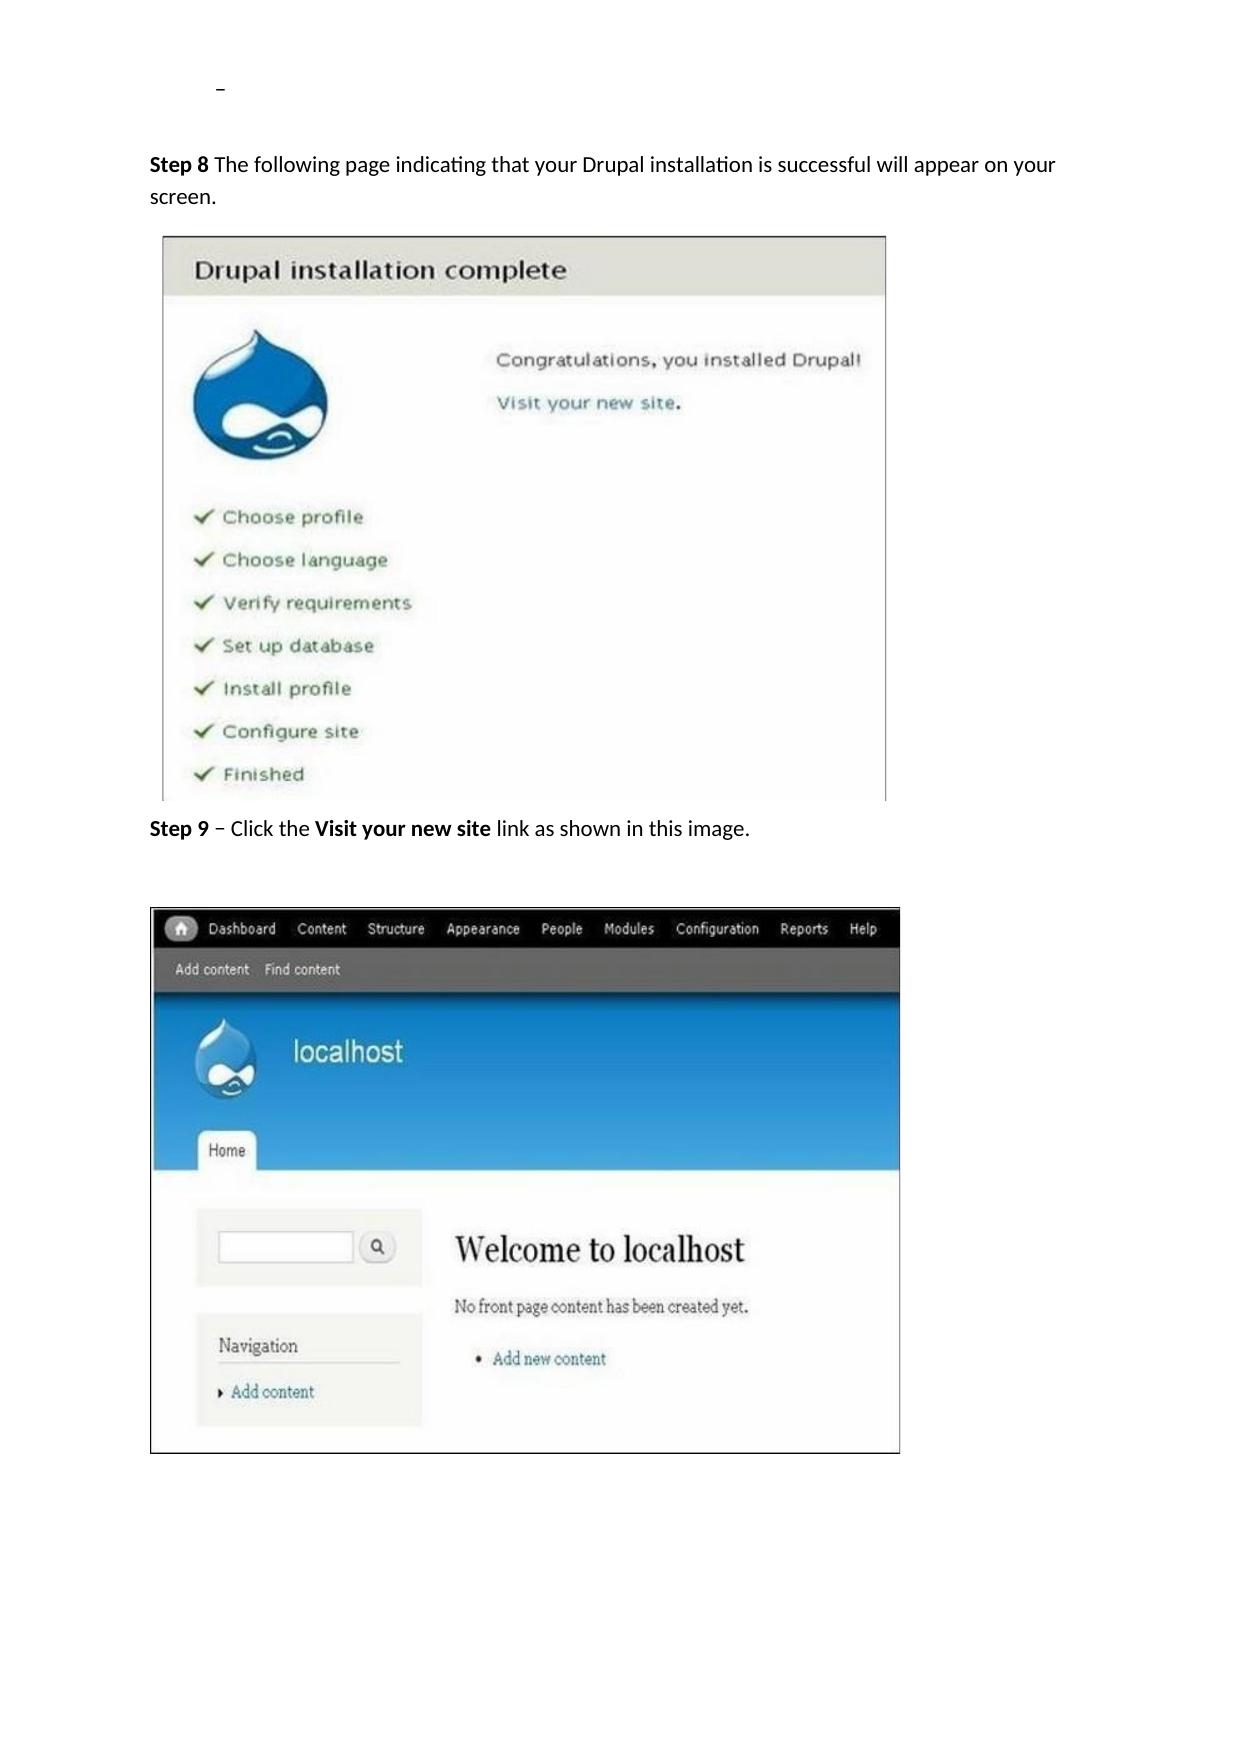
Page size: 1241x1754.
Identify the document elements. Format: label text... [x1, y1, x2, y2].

text Step 9 − Click the Visit your new site link as shown in this image. [149, 814, 1090, 843]
text Step 8 The following page indicating that your Drupal installation is successful will appear on your screen. [149, 150, 1090, 210]
picture [162, 235, 887, 801]
picture [150, 907, 901, 1454]
